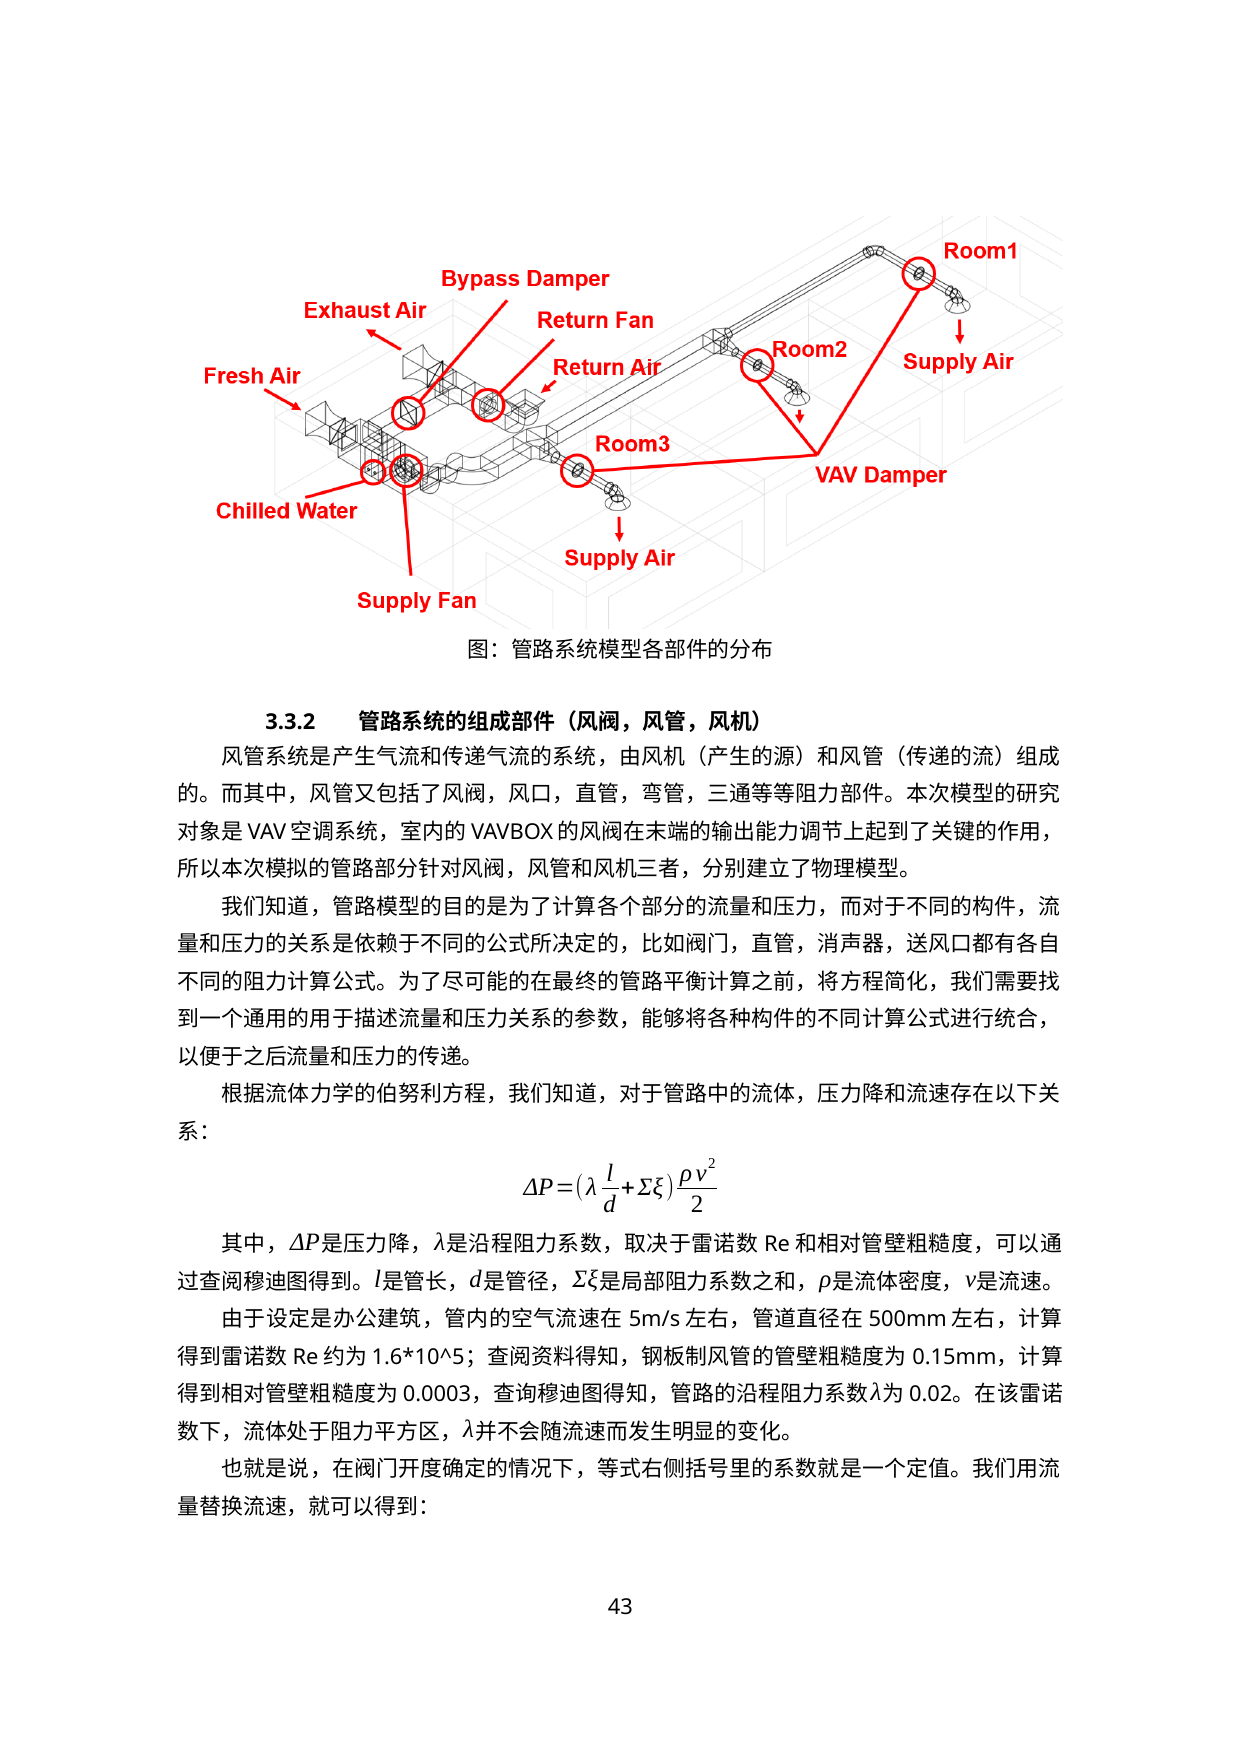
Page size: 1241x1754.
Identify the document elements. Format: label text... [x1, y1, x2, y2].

picture [177, 216, 1063, 629]
subtitle 管路系统的组成部件（风阀，风管，风机） [221, 704, 1063, 736]
text 图：管路系统模型各部件的分布 [177, 629, 1063, 667]
text 根据流体力学的伯努利方程，我们知道，对于管路中的流体，压力降和流速存在以下关系： [177, 1073, 1063, 1148]
text 我们知道，管路模型的目的是为了计算各个部分的流量和压力，而对于不同的构件，流量和压力的关系是依赖于不同的公式所决定的，比如阀门，直管，消声器，送风口都有各自不同的阻力计算公式。为了尽可能的在最终的管路平衡计算之前，将方程简化，我们需要找到一个通用的用于描述流量和压力关系的参数，能够将各种构件的不同计算公式进行统合，以便于之后流量和压力的传递。 [177, 886, 1063, 1073]
text 也就是说，在阀门开度确定的情况下，等式右侧括号里的系数就是一个定值。我们用流量替换流速，就可以得到： [177, 1448, 1063, 1523]
text 由于设定是办公建筑，管内的空气流速在5m/s左右，管道直径在500mm左右，计算得到雷诺数Re约为1.6*10^5；查阅资料得知，钢板制风管的管壁粗糙度为0.15mm，计算得到相对管壁粗糙度为0.0003，查询穆迪图得知，管路的沿程阻力系数为0.02。在该雷诺数下，流体处于阻力平方区，并不会随流速而发生明显的变化。 [177, 1298, 1063, 1448]
text 其中，是压力降，是沿程阻力系数，取决于雷诺数Re和相对管壁粗糙度，可以通过查阅穆迪图得到。是管长，是管径，是局部阻力系数之和，是流体密度，是流速。 [177, 1223, 1063, 1298]
text 风管系统是产生气流和传递气流的系统，由风机（产生的源）和风管（传递的流）组成的。而其中，风管又包括了风阀，风口，直管，弯管，三通等等阻力部件。本次模型的研究对象是VAV空调系统，室内的VAVBOX的风阀在末端的输出能力调节上起到了关键的作用，所以本次模拟的管路部分针对风阀，风管和风机三者，分别建立了物理模型。 [177, 736, 1063, 886]
